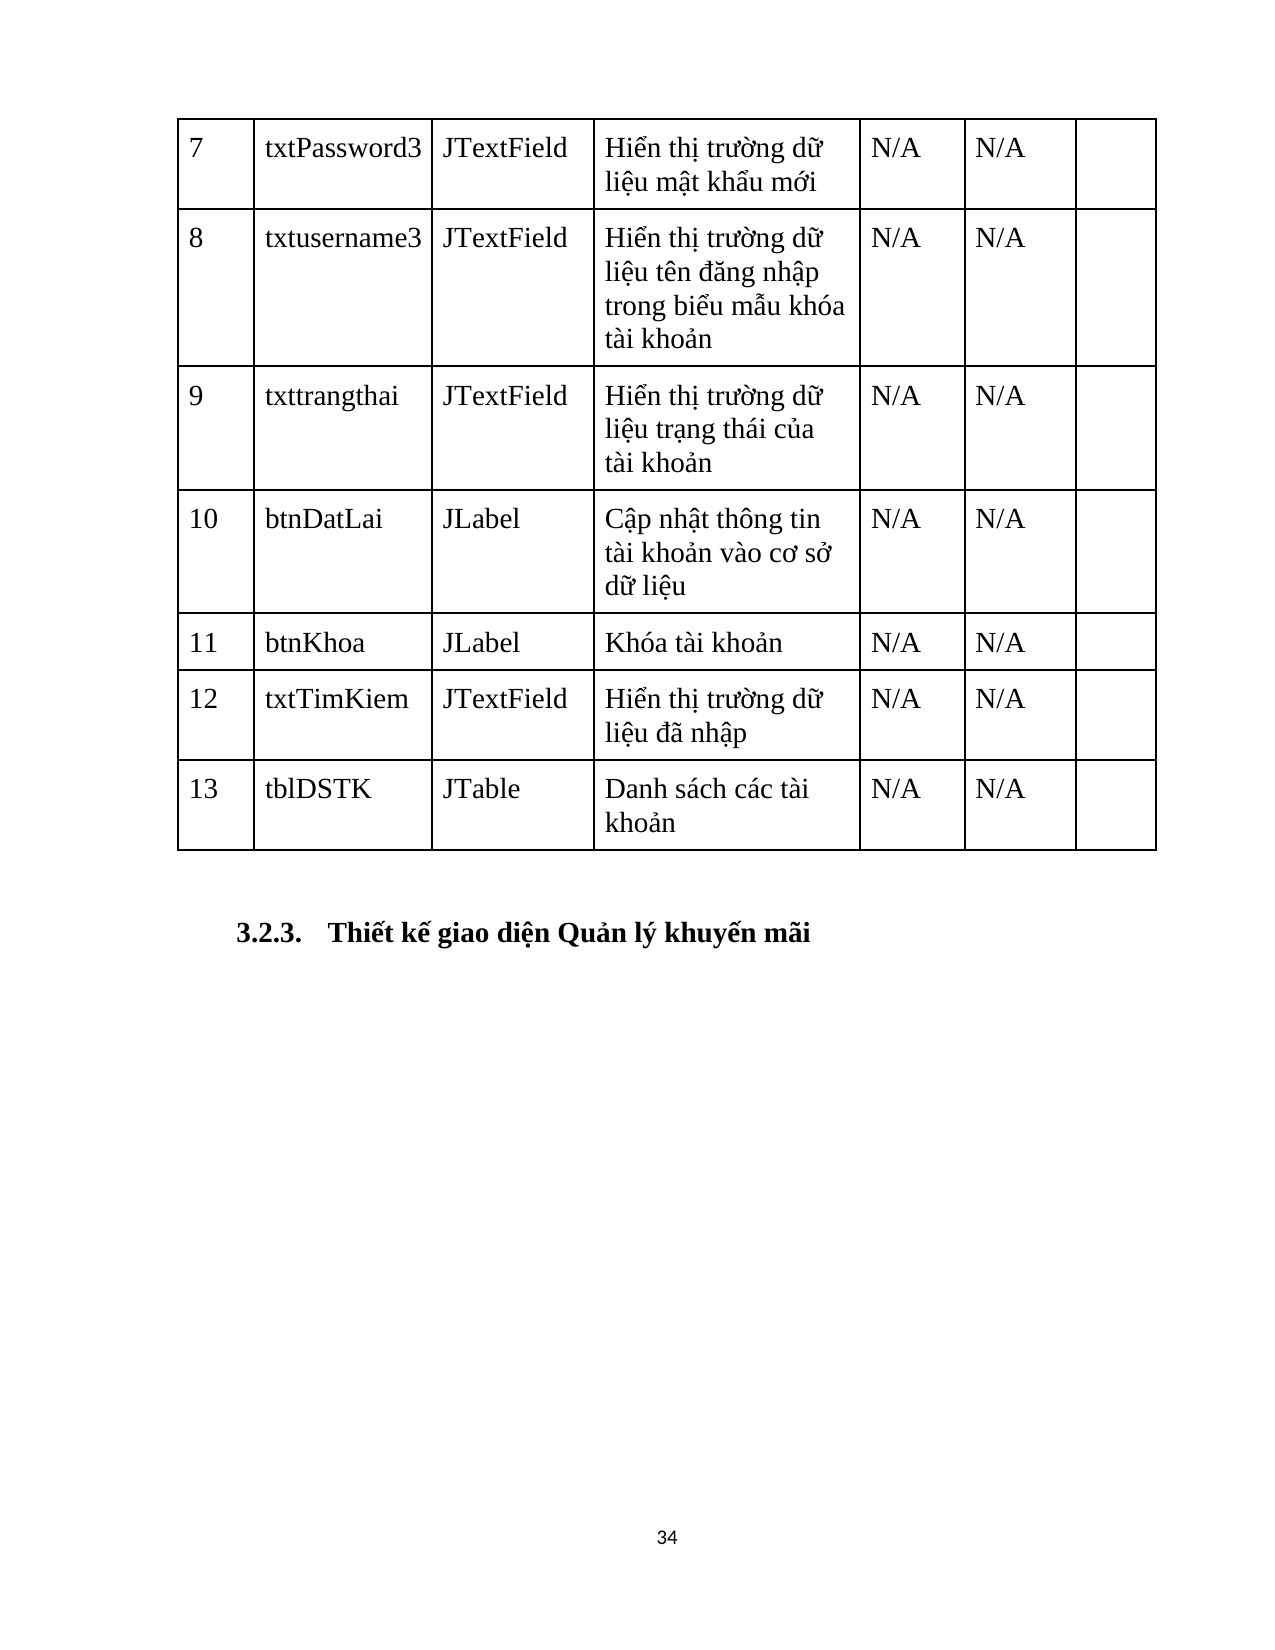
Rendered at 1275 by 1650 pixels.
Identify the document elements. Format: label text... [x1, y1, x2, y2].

table_cell btnKhoa [255, 614, 431, 669]
table_cell N/A [966, 210, 1075, 365]
table_cell [1077, 761, 1155, 849]
table_cell txtPassword3 [255, 120, 431, 208]
table_cell JLabel [433, 614, 593, 669]
table_cell JTextField [433, 120, 593, 208]
table_cell JTable [433, 761, 593, 849]
table_cell N/A [966, 671, 1075, 759]
table_cell N/A [861, 761, 964, 849]
table_cell JLabel [433, 491, 593, 612]
table_cell 13 [179, 761, 253, 849]
list Thiết kế giao diện Quản lý khuyến mãi [177, 915, 1157, 948]
table_cell [1077, 367, 1155, 489]
table_cell txtTimKiem [255, 671, 431, 759]
table_cell [1077, 671, 1155, 759]
table_cell [1077, 120, 1155, 208]
table_cell 9 [179, 367, 253, 489]
table_cell Hiển thị trường dữ liệu tên đăng nhập trong biểu mẫu khóa tài khoản [595, 210, 859, 365]
table_cell N/A [966, 491, 1075, 612]
table_cell N/A [861, 671, 964, 759]
table_cell [1077, 491, 1155, 612]
table_cell 11 [179, 614, 253, 669]
table_cell N/A [861, 210, 964, 365]
table_cell N/A [966, 761, 1075, 849]
table_cell N/A [861, 120, 964, 208]
table_cell [1077, 210, 1155, 365]
table_cell 8 [179, 210, 253, 365]
table_cell Hiển thị trường dữ liệu trạng thái của tài khoản [595, 367, 859, 489]
table_cell txttrangthai [255, 367, 431, 489]
table_cell txtusername3 [255, 210, 431, 365]
table_cell btnDatLai [255, 491, 431, 612]
table_cell JTextField [433, 210, 593, 365]
table_cell JTextField [433, 671, 593, 759]
table_cell Hiển thị trường dữ liệu mật khẩu mới [595, 120, 859, 208]
table_cell Cập nhật thông tin tài khoản vào cơ sở dữ liệu [595, 491, 859, 612]
table_cell Hiển thị trường dữ liệu đã nhập [595, 671, 859, 759]
table_cell [1077, 614, 1155, 669]
table_cell tblDSTK [255, 761, 431, 849]
table_cell Danh sách các tài khoản [595, 761, 859, 849]
table_cell Khóa tài khoản [595, 614, 859, 669]
table_cell 12 [179, 671, 253, 759]
table_cell N/A [966, 614, 1075, 669]
table_cell 7 [179, 120, 253, 208]
table_cell N/A [966, 120, 1075, 208]
table_cell N/A [861, 367, 964, 489]
table_cell N/A [861, 491, 964, 612]
table_cell N/A [861, 614, 964, 669]
table_cell JTextField [433, 367, 593, 489]
table_cell 10 [179, 491, 253, 612]
table_cell N/A [966, 367, 1075, 489]
